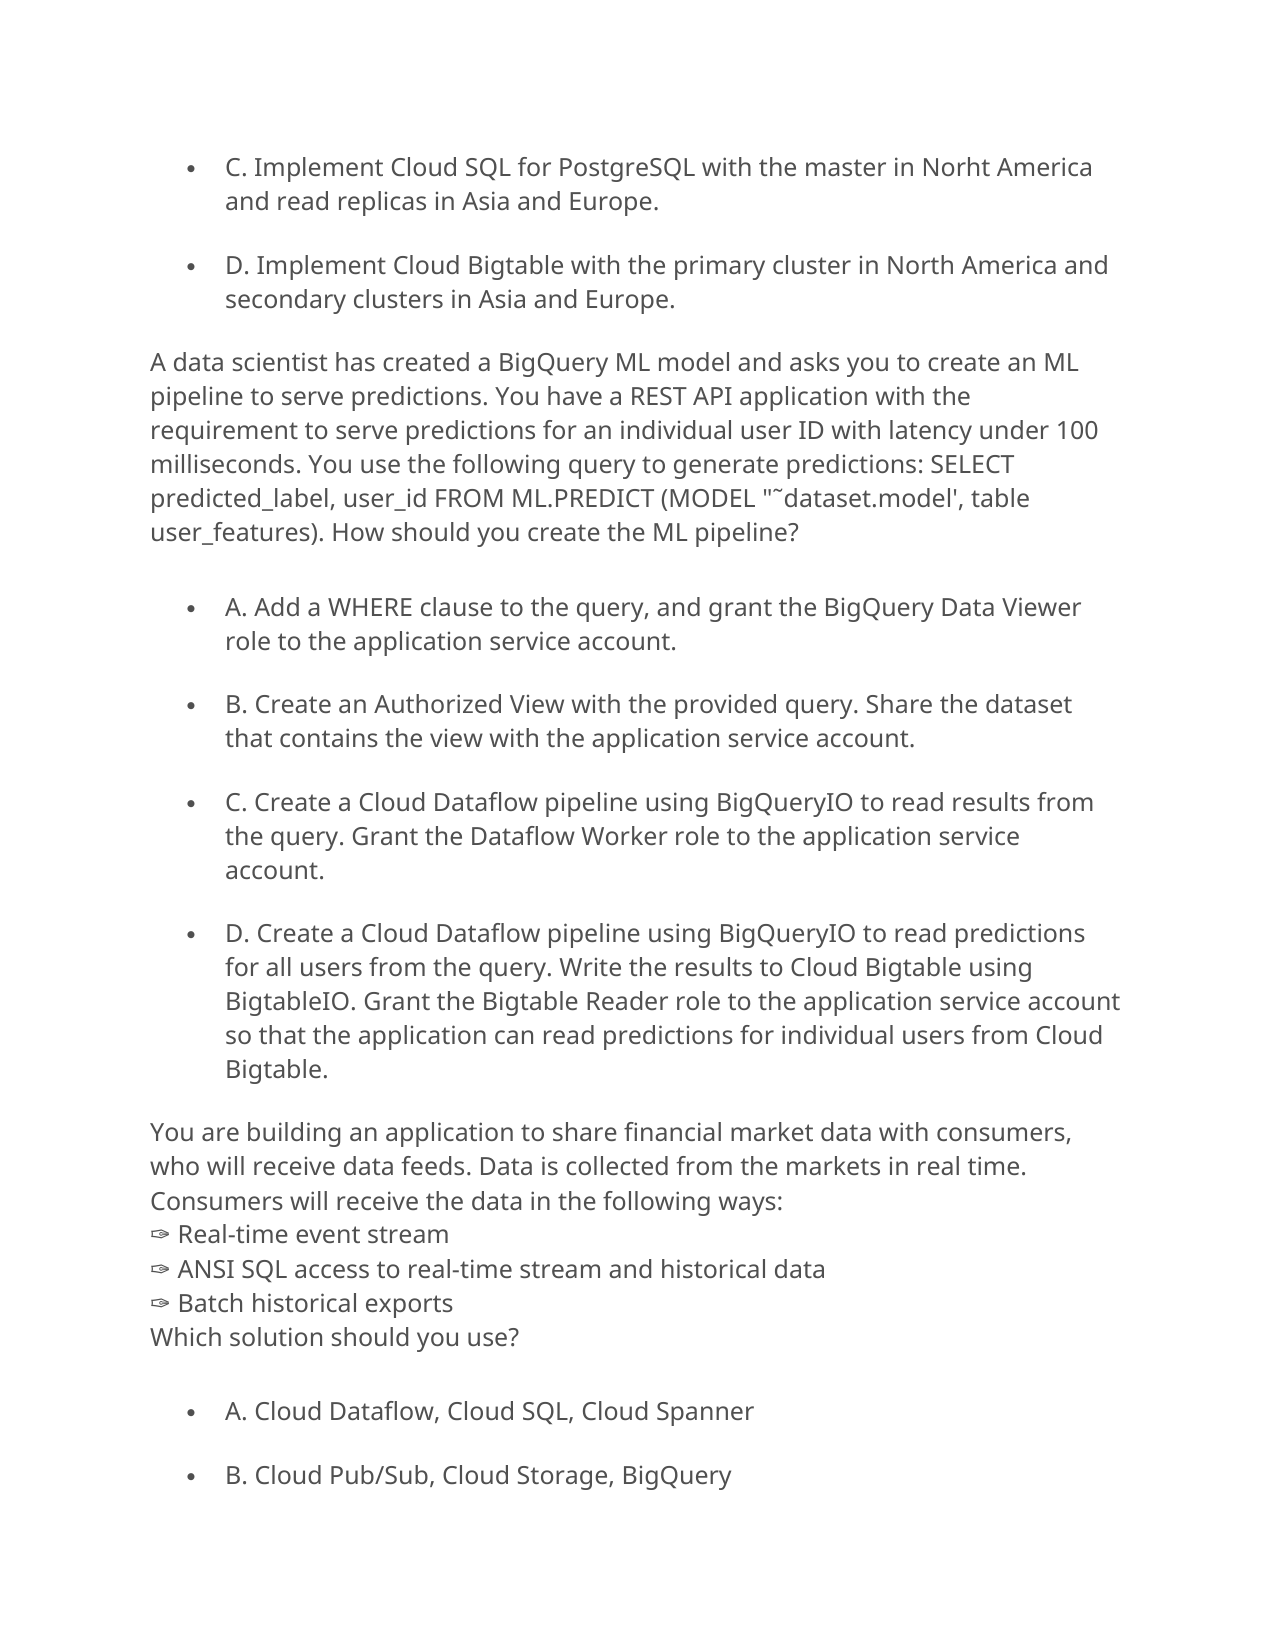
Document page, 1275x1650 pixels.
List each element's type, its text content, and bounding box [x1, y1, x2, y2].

list A. Cloud Dataflow, Cloud SQL, Cloud Spanner [187, 1394, 1125, 1428]
text A data scientist has created a BigQuery ML model and asks you to create an ML pipeline to serve predictions. You have a REST API application with the requirement to serve predictions for an individual user ID with latency under 100 milliseconds. You use the following query to generate predictions: SELECT predicted_label, user_id FROM ML.PREDICT (MODEL "˜dataset.model', table user_features). How should you create the ML pipeline? [150, 344, 1125, 549]
list B. Cloud Pub/Sub, Cloud Storage, BigQuery [187, 1457, 1125, 1491]
list D. Implement Cloud Bigtable with the primary cluster in North America and secondary clusters in Asia and Europe. [187, 247, 1125, 315]
text You are building an application to share financial market data with consumers, who will receive data feeds. Data is collected from the markets in real time. Consumers will receive the data in the following ways: ✑ Real-time event stream ✑ ANSI SQL access to real-time stream and historical data ✑ Batch historical exports Which solution should you use? [150, 1115, 1125, 1353]
list A. Add a WHERE clause to the query, and grant the BigQuery Data Viewer role to the application service account. [187, 589, 1125, 658]
list C. Create a Cloud Dataflow pipeline using BigQueryIO to read results from the query. Grant the Dataflow Worker role to the application service account. [187, 784, 1125, 886]
list D. Create a Cloud Dataflow pipeline using BigQueryIO to read predictions for all users from the query. Write the results to Cloud Bigtable using BigtableIO. Grant the Bigtable Reader role to the application service account so that the application can read predictions for individual users from Cloud Bigtable. [187, 916, 1125, 1086]
list B. Create an Authorized View with the provided query. Share the dataset that contains the view with the application service account. [187, 687, 1125, 755]
list C. Implement Cloud SQL for PostgreSQL with the master in Norht America and read replicas in Asia and Europe. [187, 150, 1125, 218]
